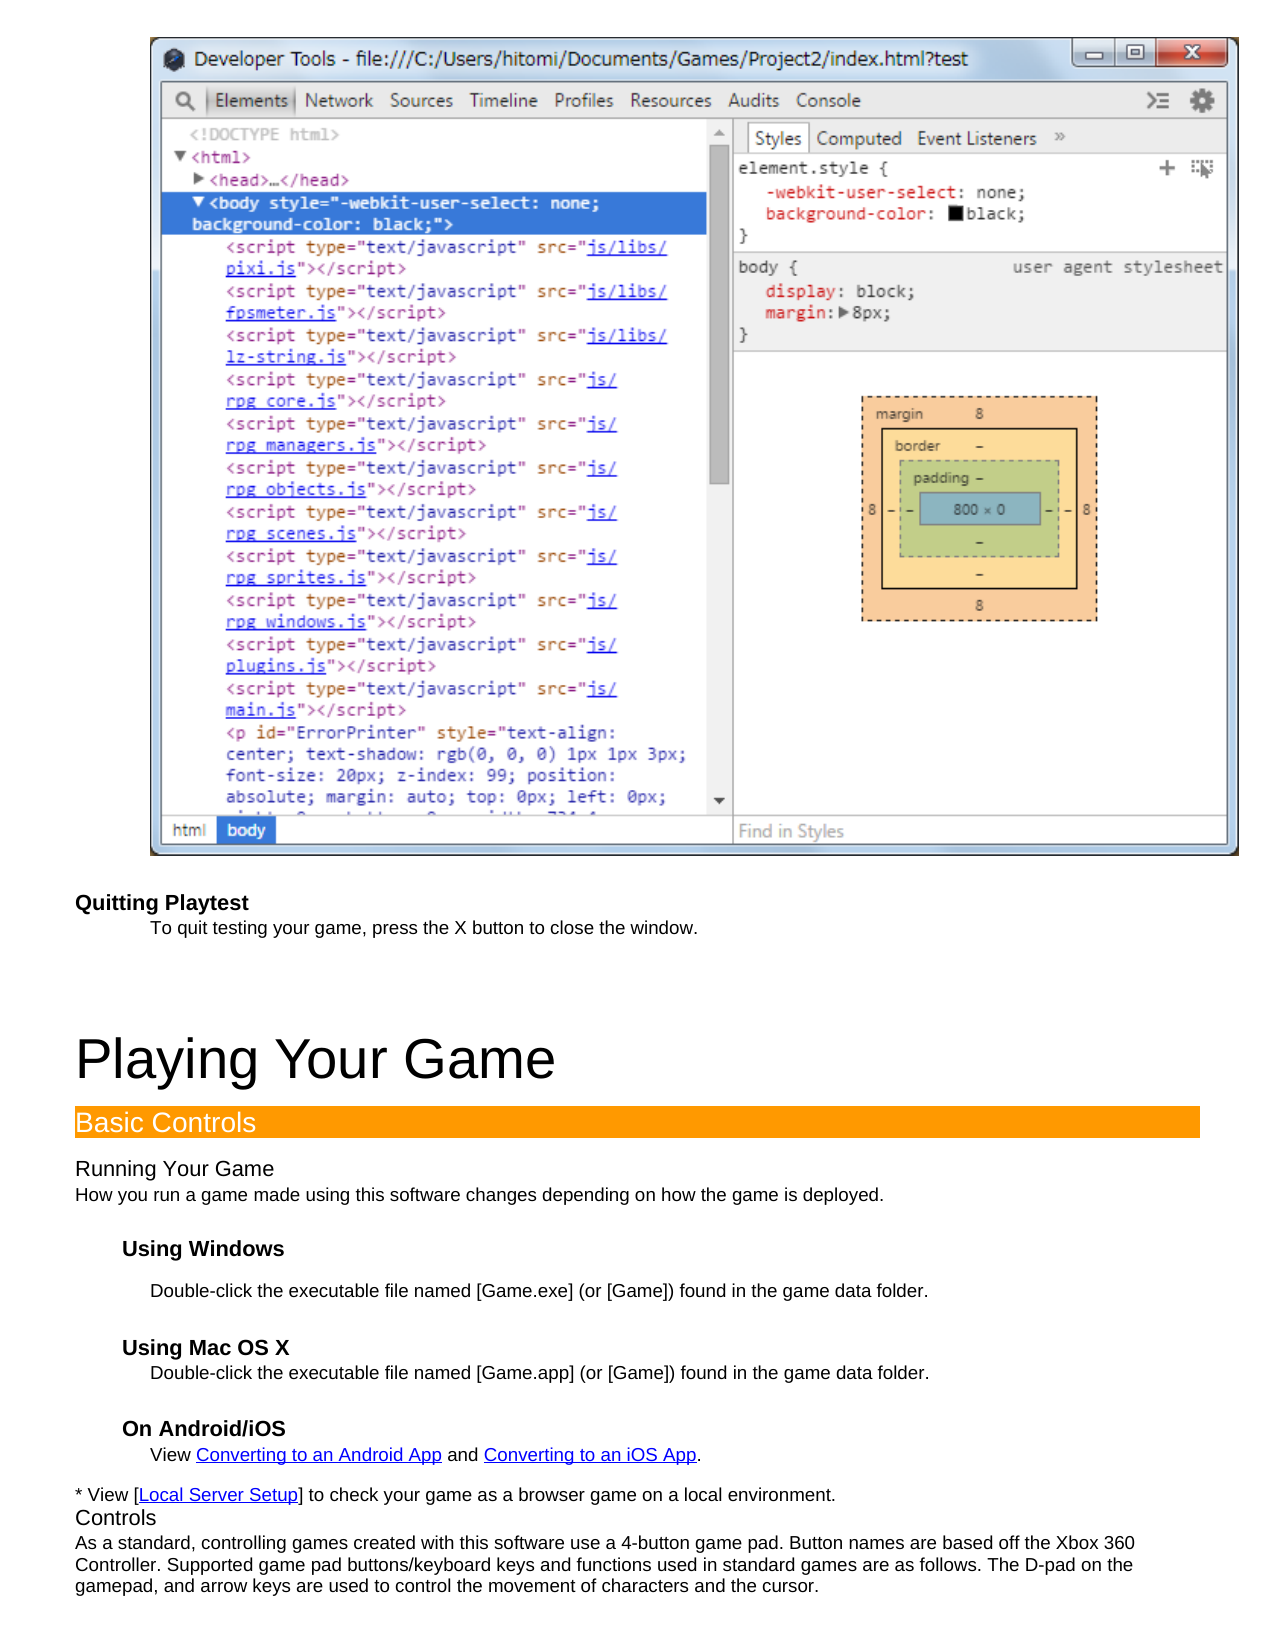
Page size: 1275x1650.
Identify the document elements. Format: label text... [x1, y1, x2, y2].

text To quit testing your game, press the X button to close the window. [150, 917, 1200, 938]
text View Converting to an Android App and Converting to an iOS App. [150, 1443, 1200, 1465]
text * View [Local Server Setup] to check your game as a browser game on a local environment. [75, 1483, 1200, 1505]
text How you run a game made using this software changes depending on how the game is deployed. [75, 1183, 1200, 1205]
subtitle Running Your Game [75, 1156, 1200, 1182]
text Double-click the executable file named [Game.app] (or [Game]) found in the game data folder. [150, 1362, 1200, 1383]
subtitle Basic Controls [75, 1106, 1200, 1138]
text Quitting Playtest [75, 889, 1200, 914]
picture [150, 37, 1239, 856]
text Using Windows [122, 1236, 1200, 1262]
text Using Mac OS X [122, 1335, 1200, 1360]
text Double-click the executable file named [Game.exe] (or [Game]) found in the game data folder. [150, 1280, 1200, 1302]
text As a standard, controlling games created with this software use a 4-button game pad. Button names are based off the Xbox 360 Controller. Supported game pad buttons/keyboard keys and functions used in standard games are as follows. The D-pad on the gamepad, and arrow keys are used to control the movement of characters and the cursor. [75, 1532, 1200, 1597]
subtitle Playing Your Game [75, 1026, 1200, 1090]
subtitle Controls [75, 1505, 1200, 1530]
text On Android/iOS [122, 1416, 1200, 1442]
